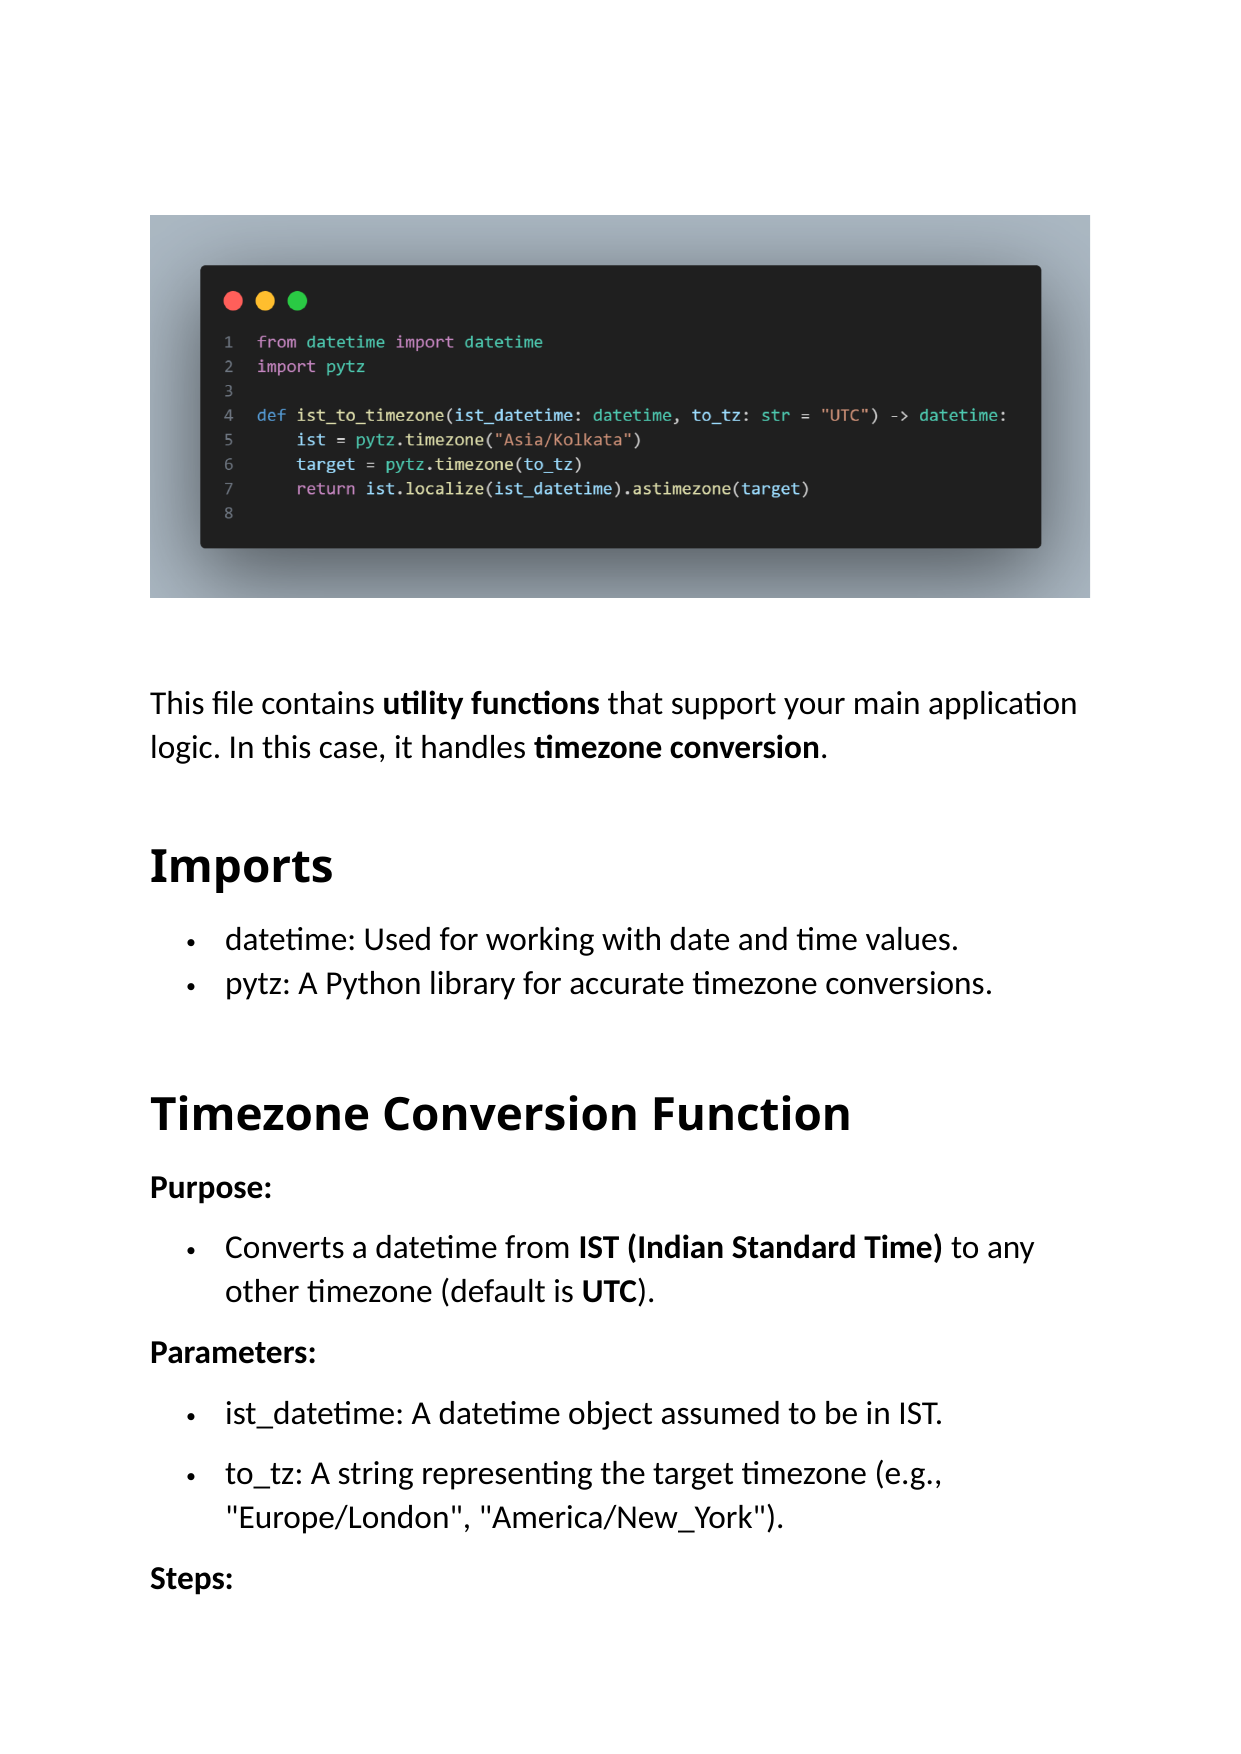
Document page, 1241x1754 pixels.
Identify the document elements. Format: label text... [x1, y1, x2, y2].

list pytz: A Python library for accurate timezone conversions. [187, 962, 1090, 1002]
list datetime: Used for working with date and time values. [187, 918, 1090, 958]
text Purpose: [150, 1166, 1090, 1207]
text Parameters: [150, 1331, 1090, 1372]
text Steps: [150, 1557, 1090, 1598]
text This file contains utility functions that support your main application logic. In this case, it handles timezone conversion. [150, 682, 1090, 767]
picture [150, 215, 1091, 598]
list to_tz: A string representing the target timezone (e.g., "Europe/London", "America/New_York"). [187, 1452, 1090, 1537]
list ist_datetime: A datetime object assumed to be in IST. [187, 1392, 1090, 1432]
text Timezone Conversion Function [150, 1082, 1090, 1144]
text Imports [150, 834, 1090, 896]
list Converts a datetime from IST (Indian Standard Time) to any other timezone (default is UTC). [187, 1226, 1090, 1311]
